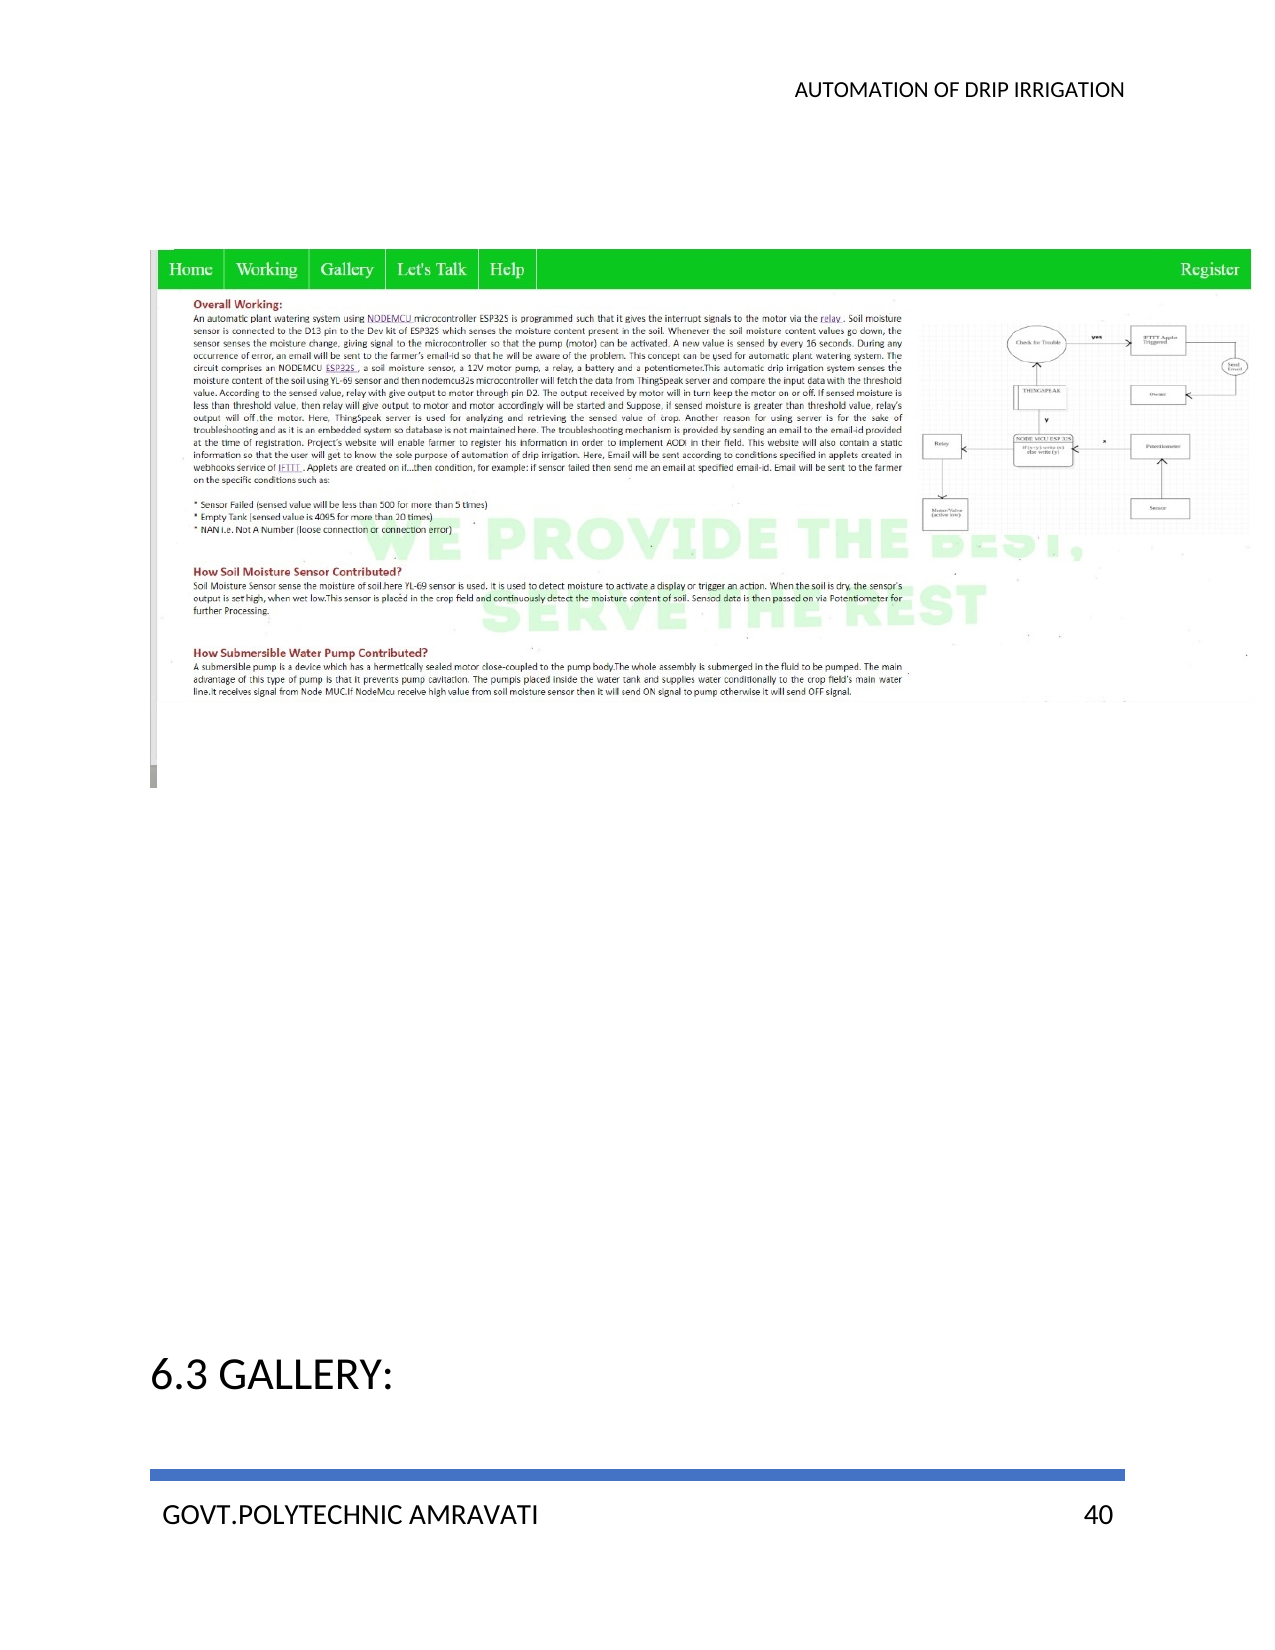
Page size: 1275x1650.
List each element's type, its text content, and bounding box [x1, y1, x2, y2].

picture [150, 150, 1275, 788]
text 6.3 GALLERY: [150, 1345, 1125, 1401]
